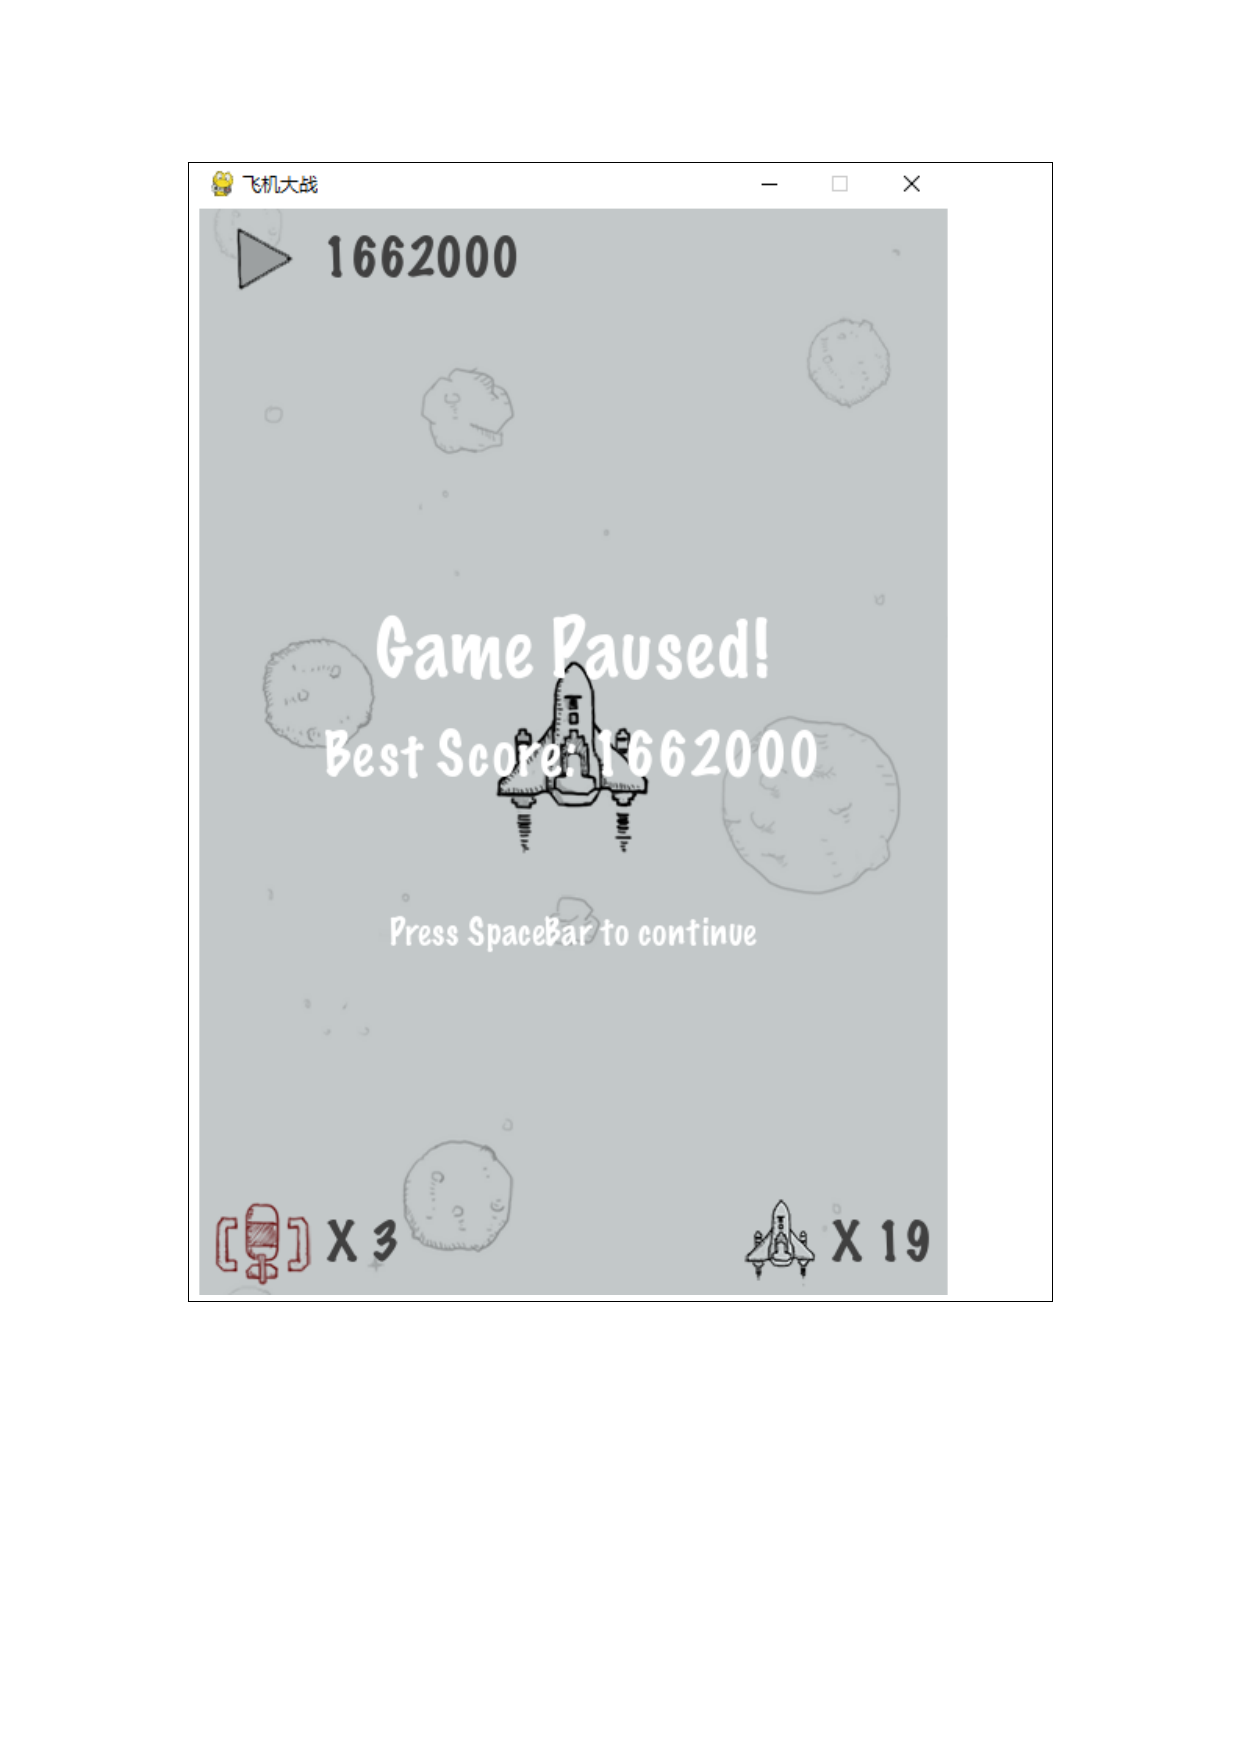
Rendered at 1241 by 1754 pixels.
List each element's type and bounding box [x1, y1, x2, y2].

table_cell [189, 163, 1052, 1301]
picture [199, 163, 948, 1295]
